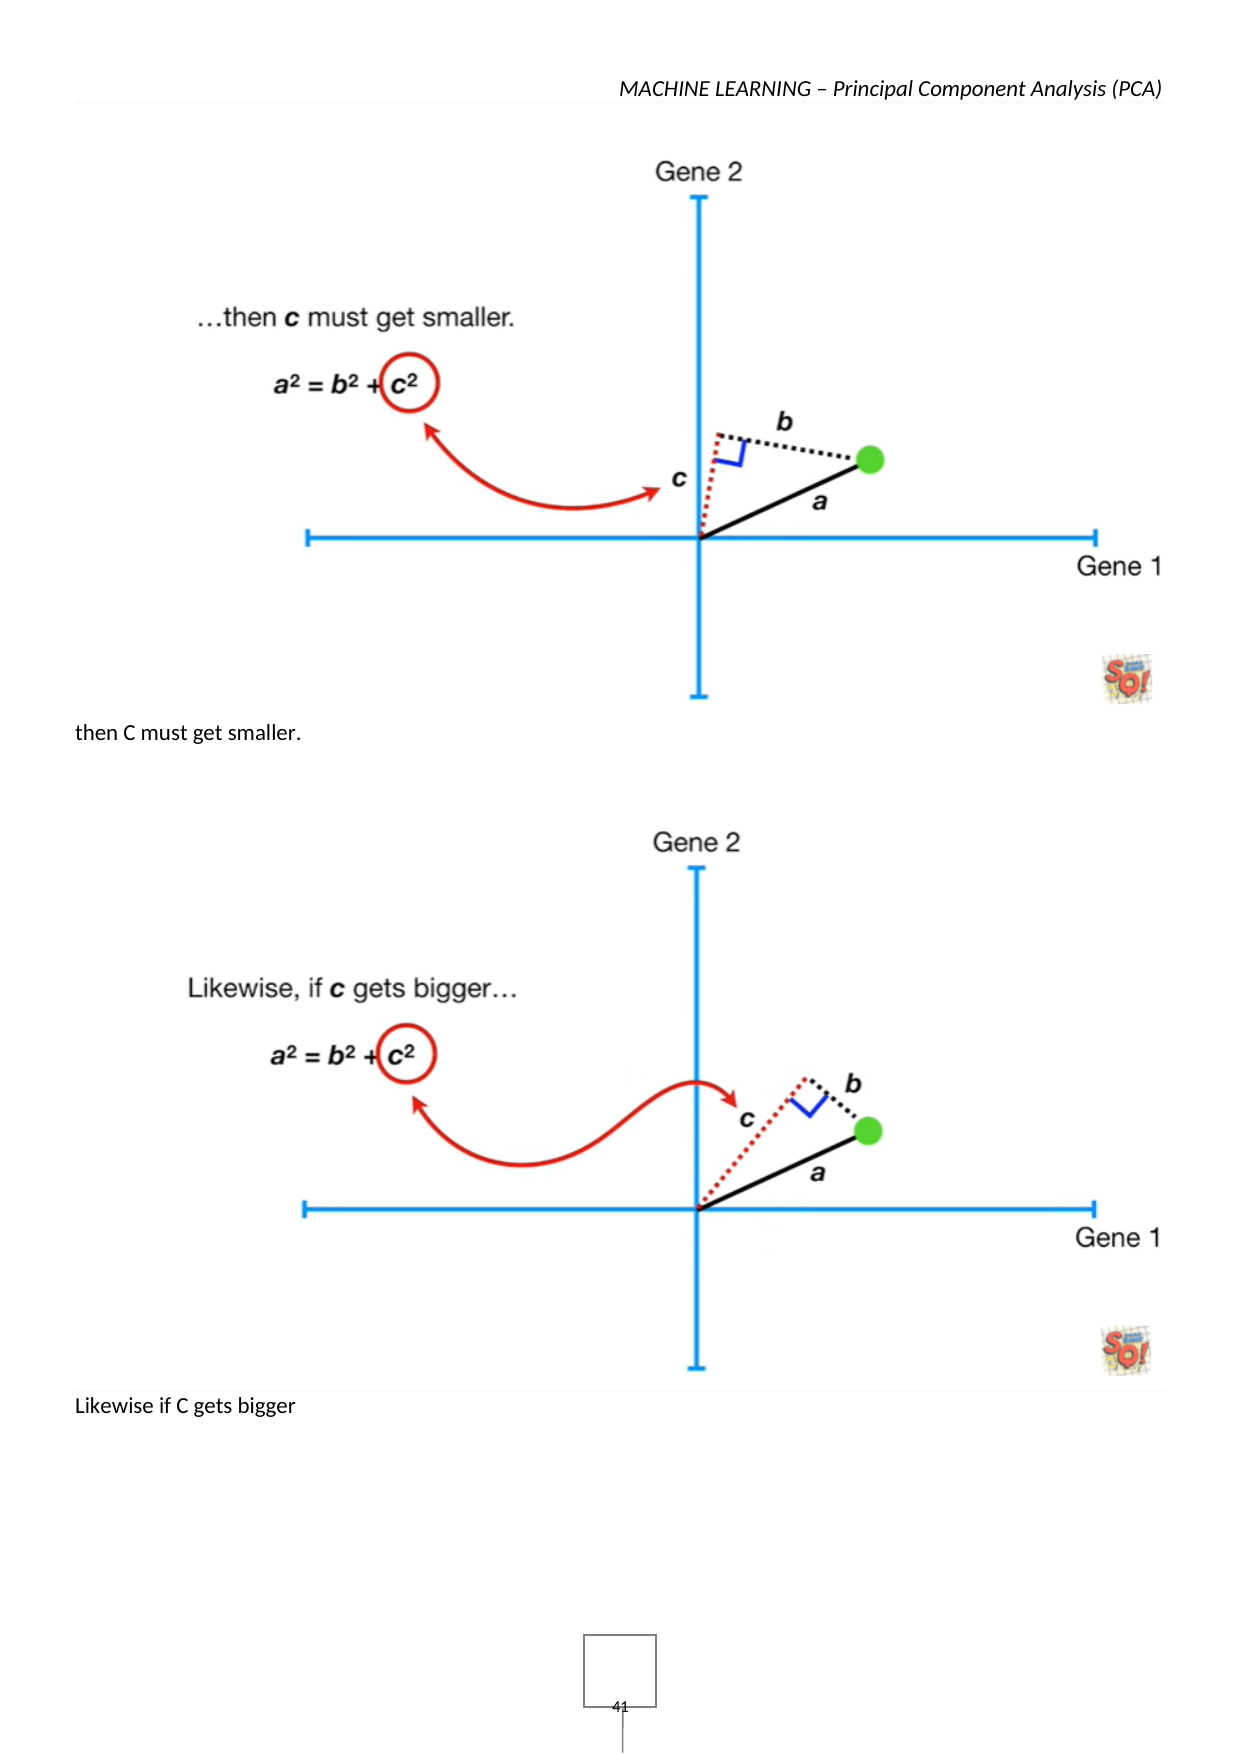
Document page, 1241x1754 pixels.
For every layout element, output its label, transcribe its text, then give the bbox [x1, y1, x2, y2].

text Likewise if C gets bigger [75, 1392, 1165, 1419]
text then C must get smaller. [75, 719, 1165, 746]
picture [75, 774, 1166, 1392]
picture [75, 101, 1166, 719]
